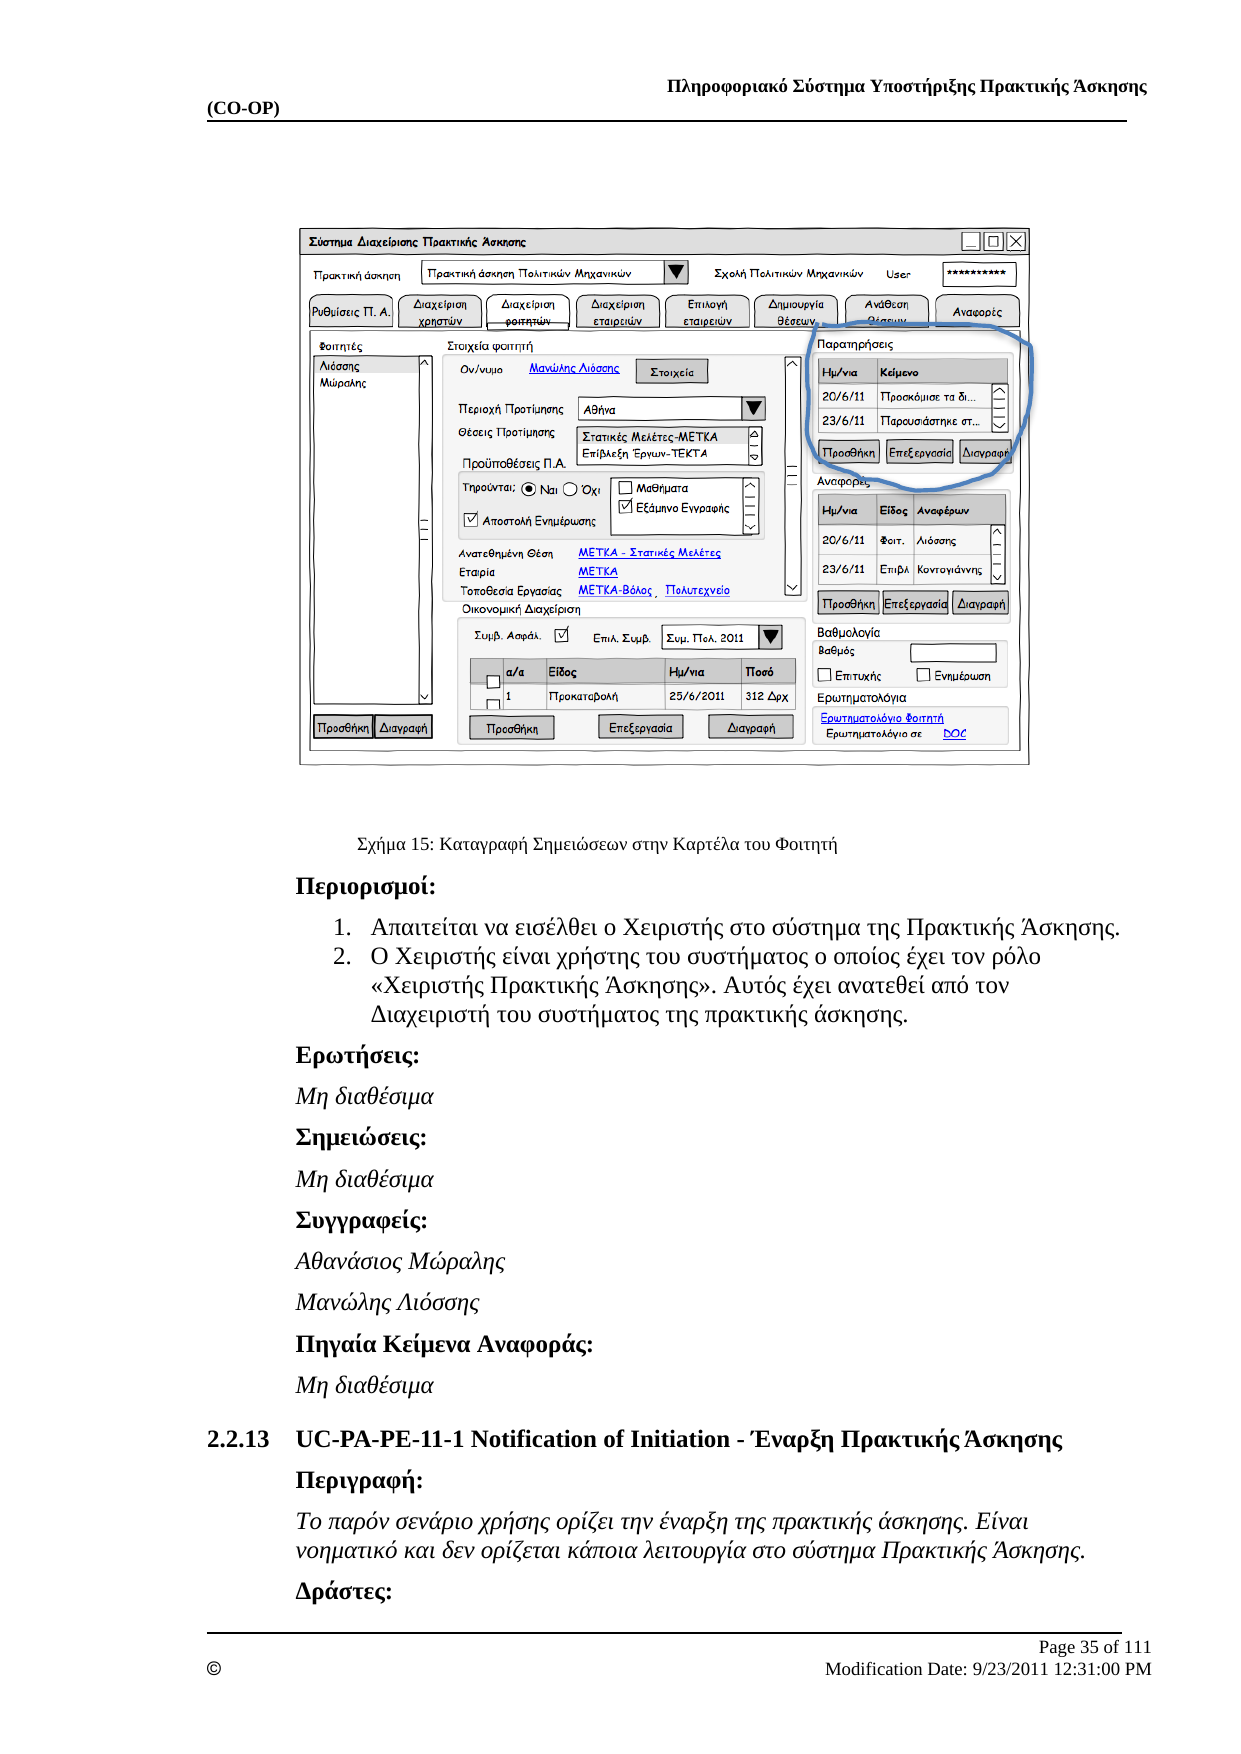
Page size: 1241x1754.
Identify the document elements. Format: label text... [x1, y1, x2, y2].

text Μανώλης Λιόσσης [295, 1287, 1122, 1316]
text Δράστες: [295, 1576, 1122, 1605]
text Συγγραφείς: [295, 1205, 1122, 1234]
text Αθανάσιος Μώραλης [295, 1246, 1122, 1275]
text Ερωτήσεις: [295, 1040, 1122, 1069]
text Περιορισμοί: [295, 871, 1122, 900]
text Μη διαθέσιμα [295, 1370, 1122, 1399]
text Μη διαθέσιμα [295, 1081, 1122, 1110]
text Μη διαθέσιμα [295, 1164, 1122, 1192]
text Σημειώσεις: [295, 1122, 1122, 1151]
text Περιγραφή: [295, 1465, 1122, 1494]
picture [206, 134, 1122, 821]
list Ο Χειριστής είναι χρήστης του συστήματος ο οποίος έχει τον ρόλο «Χειριστής Πρακτικής Άσκησης». Αυτός έχει ανατεθεί από τον Διαχειριστή του συστήματος της πρακτικής άσκησης. [333, 941, 1122, 1027]
subtitle UC-PA-PE-11-1 Notification of Initiation - Έναρξη Πρακτικής Άσκησης [207, 1424, 1122, 1452]
list Απαιτείται να εισέλθει ο Χειριστής στο σύστημα της Πρακτικής Άσκησης. [333, 912, 1122, 941]
text Πηγαία Κείμενα Αναφοράς: [295, 1329, 1122, 1357]
text Το παρόν σενάριο χρήσης ορίζει την έναρξη της πρακτικής άσκησης. Είναι νοηματικό και δεν ορίζεται κάποια λειτουργία στο σύστημα Πρακτικής Άσκησης. [295, 1506, 1122, 1564]
